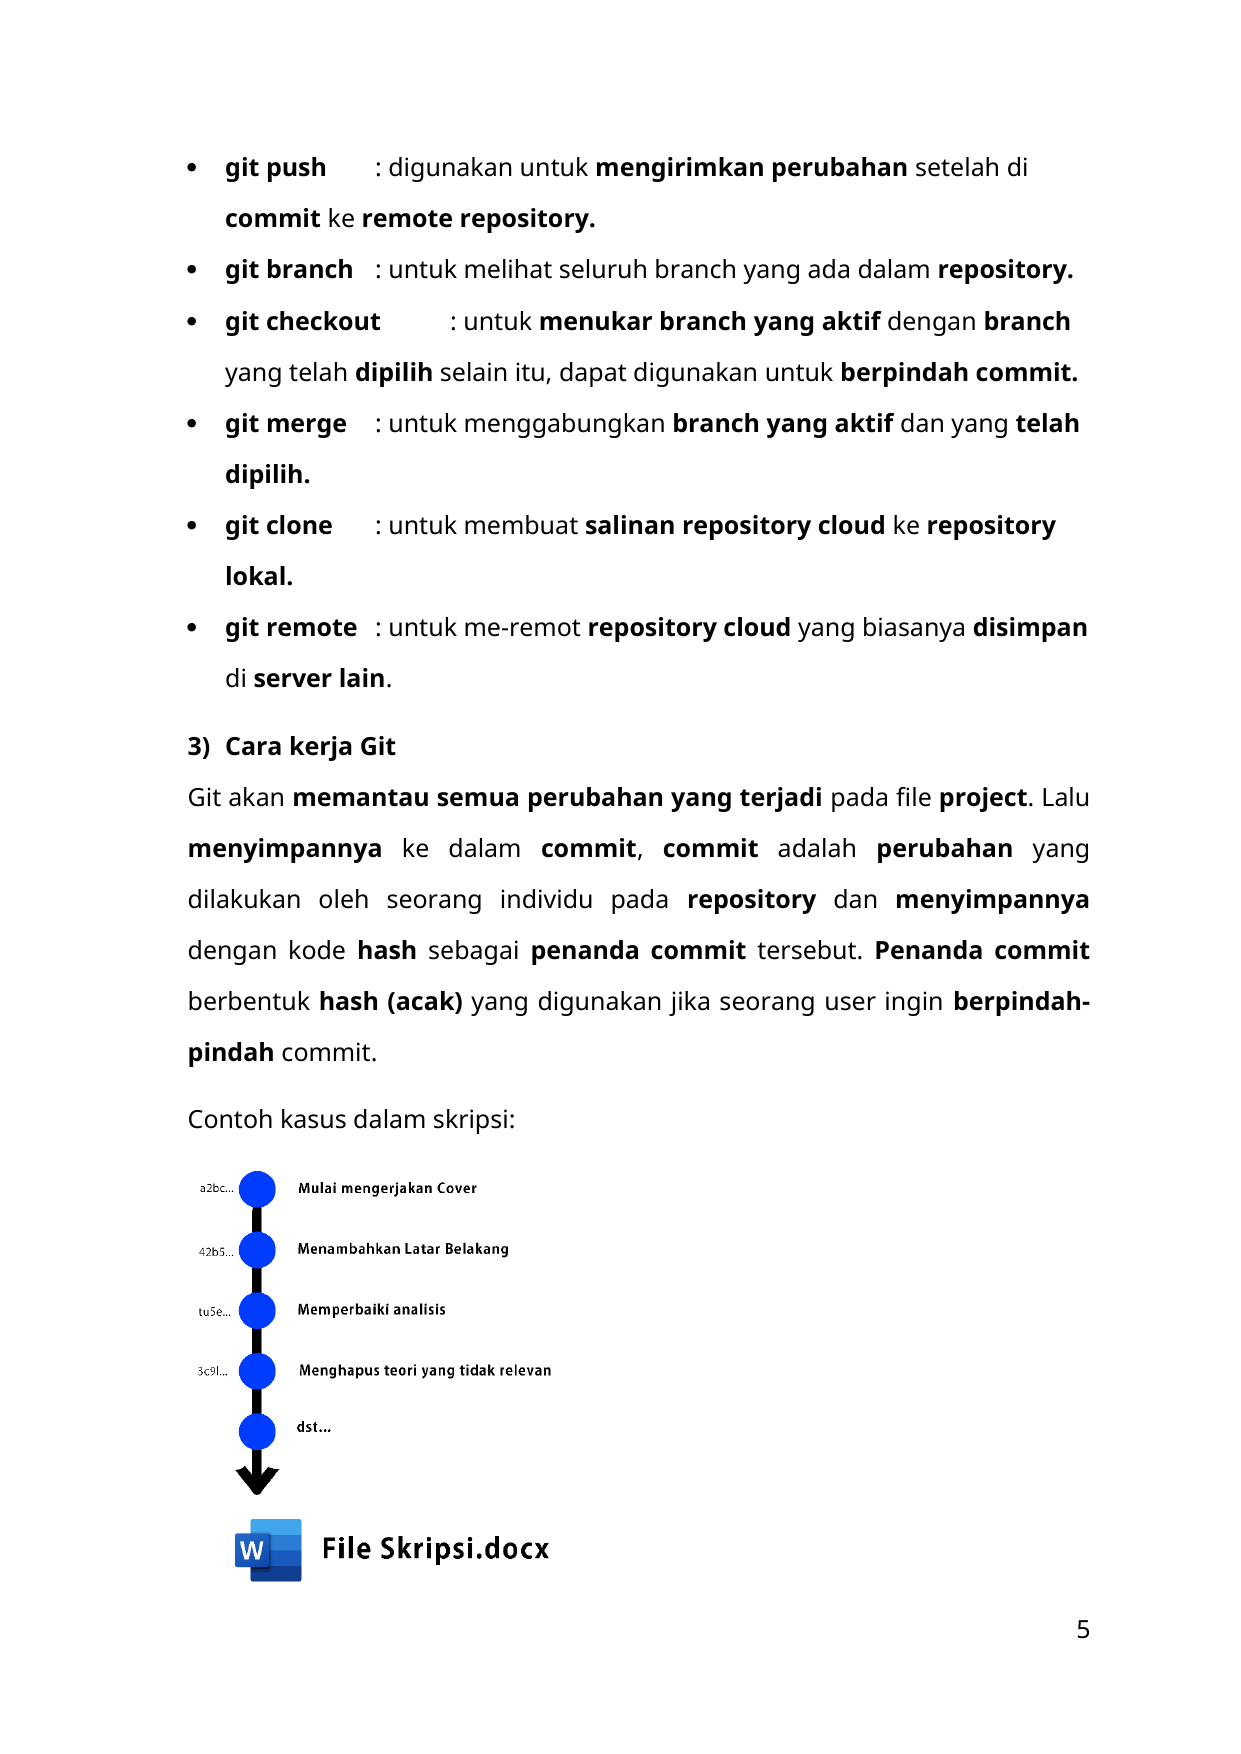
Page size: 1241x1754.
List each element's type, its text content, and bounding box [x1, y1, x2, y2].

list git push : digunakan untuk mengirimkan perubahan setelah di commit ke remote repository. [187, 150, 1090, 235]
list git checkout : untuk menukar branch yang aktif dengan branch yang telah dipilih selain itu, dapat digunakan untuk berpindah commit. [187, 303, 1090, 388]
text Contoh kasus dalam skripsi: [187, 1102, 1090, 1136]
list git branch : untuk melihat seluruh branch yang ada dalam repository. [187, 252, 1090, 286]
subtitle Cara kerja Git [187, 728, 1090, 762]
text Git akan memantau semua perubahan yang terjadi pada file project. Lalu menyimpannya ke dalam commit, commit adalah perubahan yang dilakukan oleh seorang individu pada repository dan menyimpannya dengan kode hash sebagai penanda commit tersebut. Penanda commit berbentuk hash (acak) yang digunakan jika seorang user ingin berpindah-pindah commit. [187, 779, 1090, 1068]
picture [187, 1169, 643, 1583]
list git remote : untuk me-remot repository cloud yang biasanya disimpan di server lain. [187, 609, 1090, 694]
list git clone : untuk membuat salinan repository cloud ke repository lokal. [187, 507, 1090, 592]
list git merge : untuk menggabungkan branch yang aktif dan yang telah dipilih. [187, 405, 1090, 490]
